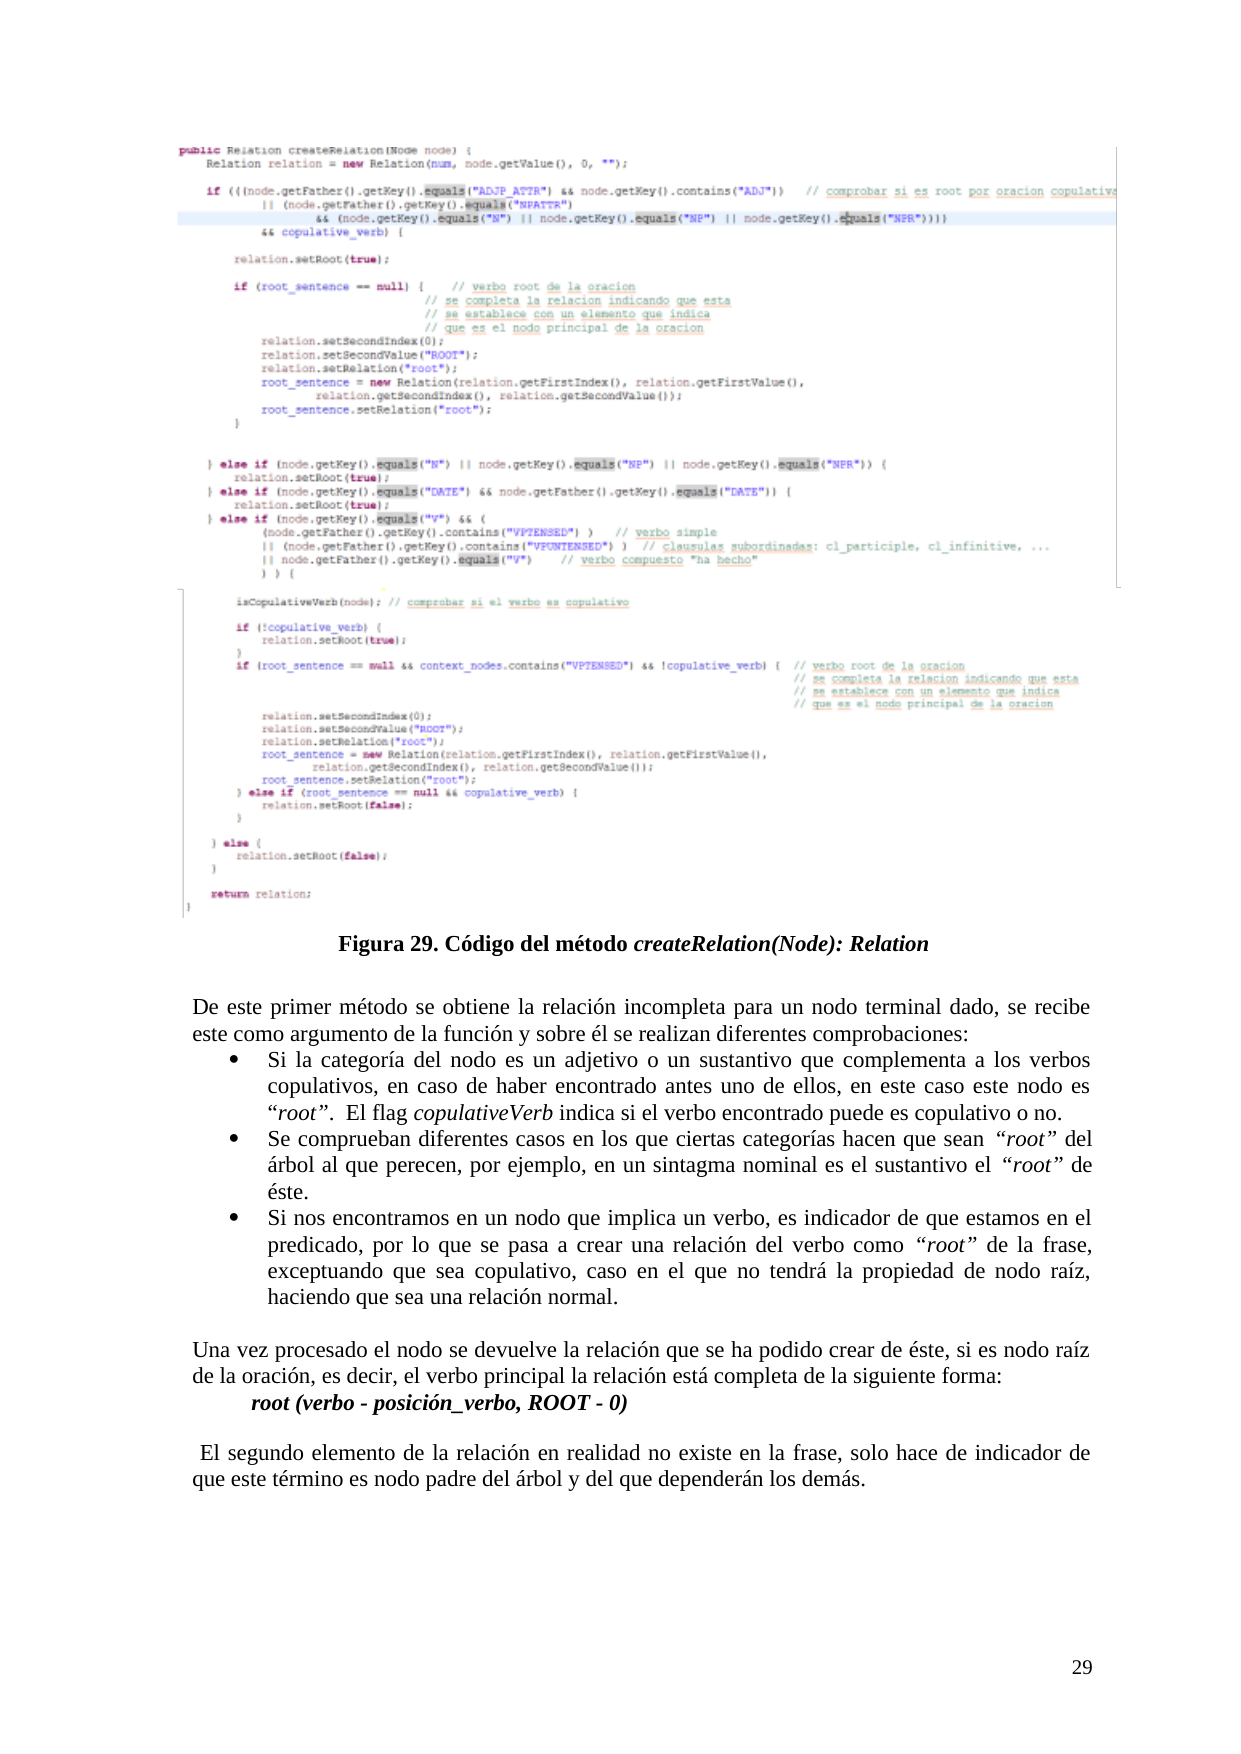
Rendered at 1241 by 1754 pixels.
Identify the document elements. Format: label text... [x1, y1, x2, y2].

list Se comprueban diferentes casos en los que ciertas categorías hacen que sean “root” del árbol al que perecen, por ejemplo, en un sintagma nominal es el sustantivo el “root” de éste. [230, 1125, 1092, 1204]
text root (verbo - posición_verbo, ROOT - 0) [192, 1389, 1092, 1415]
text El segundo elemento de la relación en realidad no existe en la frase, solo hace de indicador de que este término es nodo padre del árbol y del que dependerán los demás. [192, 1439, 1092, 1492]
text Una vez procesado el nodo se devuelve la relación que se ha podido crear de éste, si es nodo raíz de la oración, es decir, el verbo principal la relación está completa de la siguiente forma: [192, 1336, 1092, 1389]
list Si nos encontramos en un nodo que implica un verbo, es indicador de que estamos en el predicado, por lo que se pasa a crear una relación del verbo como “root” de la frase, exceptuando que sea copulativo, caso en el que no tendrá la propiedad de nodo raíz, haciendo que sea una relación normal. [230, 1204, 1092, 1310]
text De este primer método se obtiene la relación incompleta para un nodo terminal dado, se recibe este como argumento de la función y sobre él se realizan diferentes comprobaciones: [192, 993, 1092, 1046]
text Figura 29. Código del método createRelation(Node): Relation [177, 929, 1092, 956]
list Si la categoría del nodo es un adjetivo o un sustantivo que complementa a los verbos copulativos, en caso de haber encontrado antes uno de ellos, en este caso este nodo es “root”. El flag copulativeVerb indica si el verbo encontrado puede es copulativo o no. [230, 1046, 1092, 1125]
